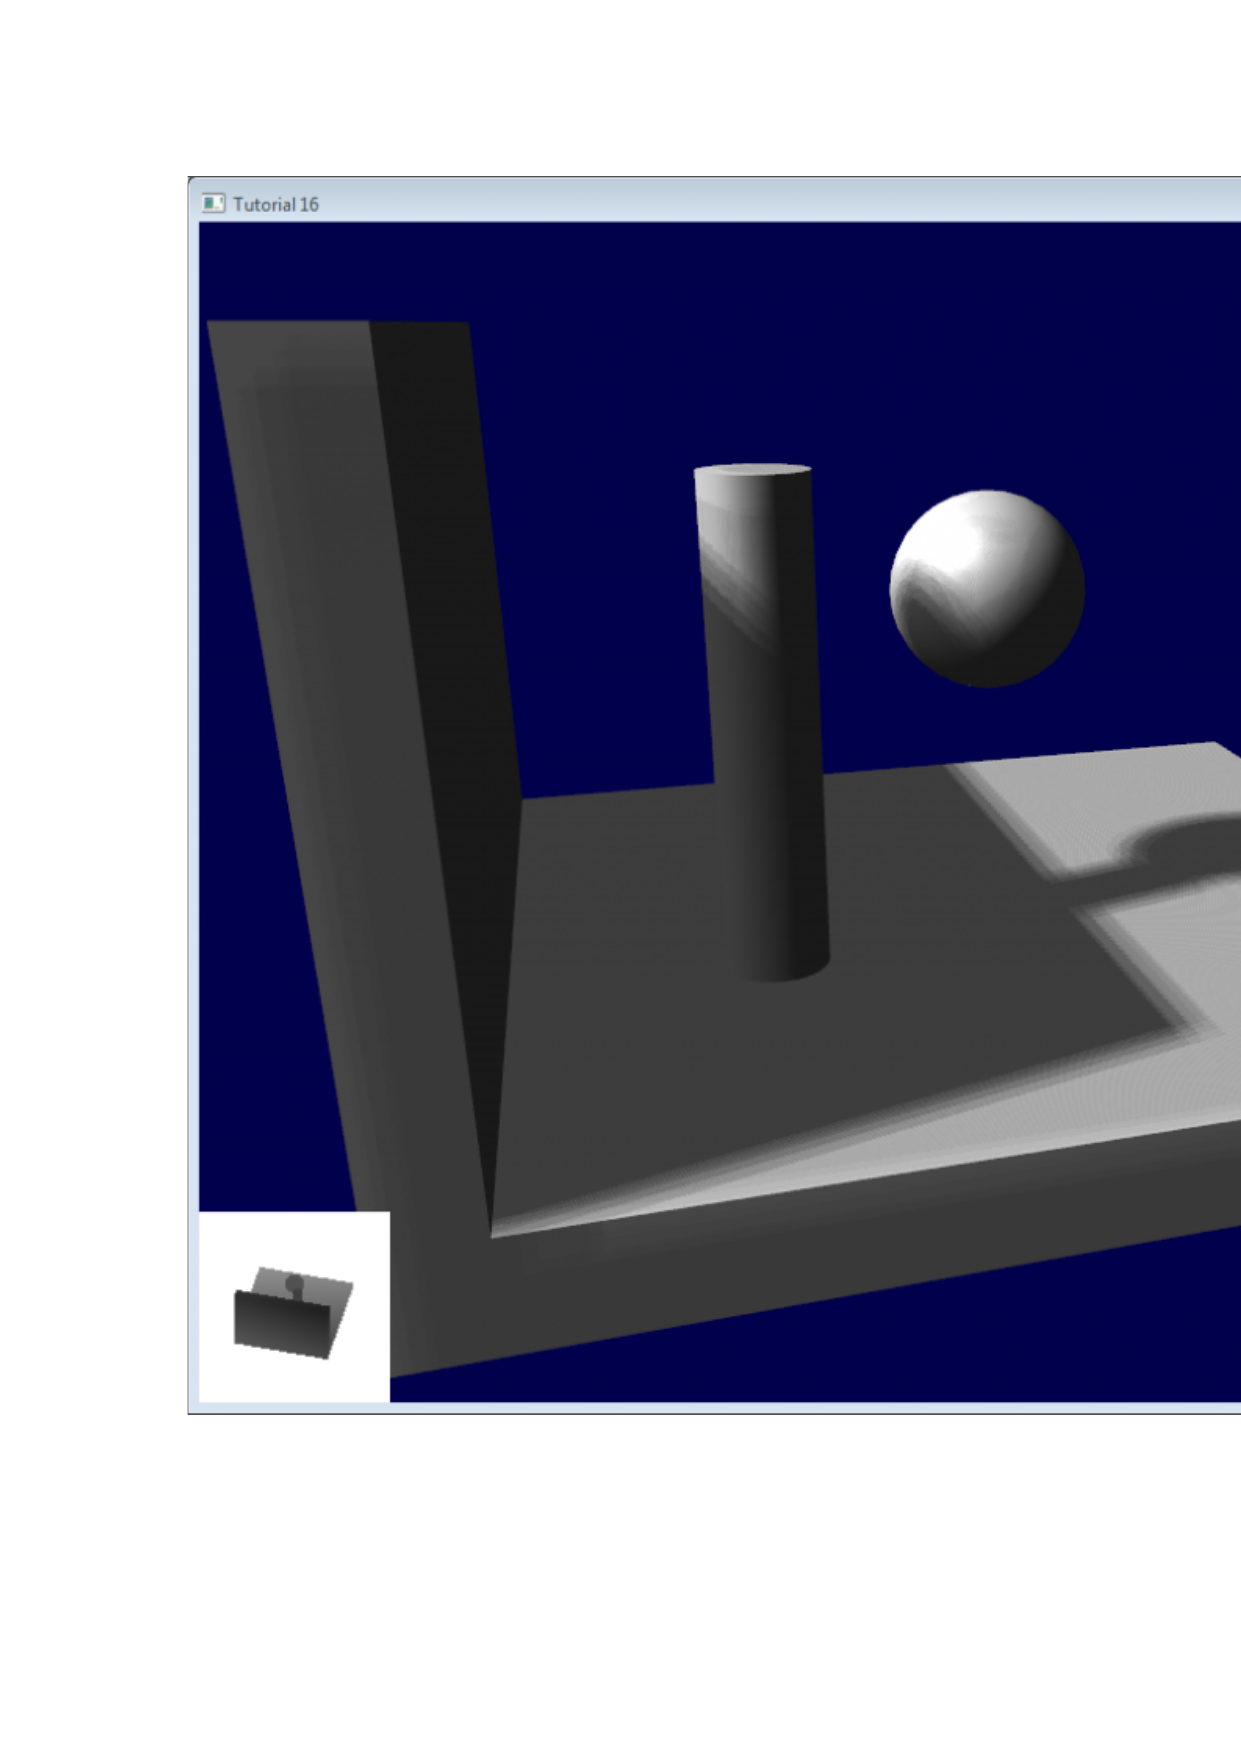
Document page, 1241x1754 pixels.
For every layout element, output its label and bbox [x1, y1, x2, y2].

picture [187, 176, 1241, 1415]
